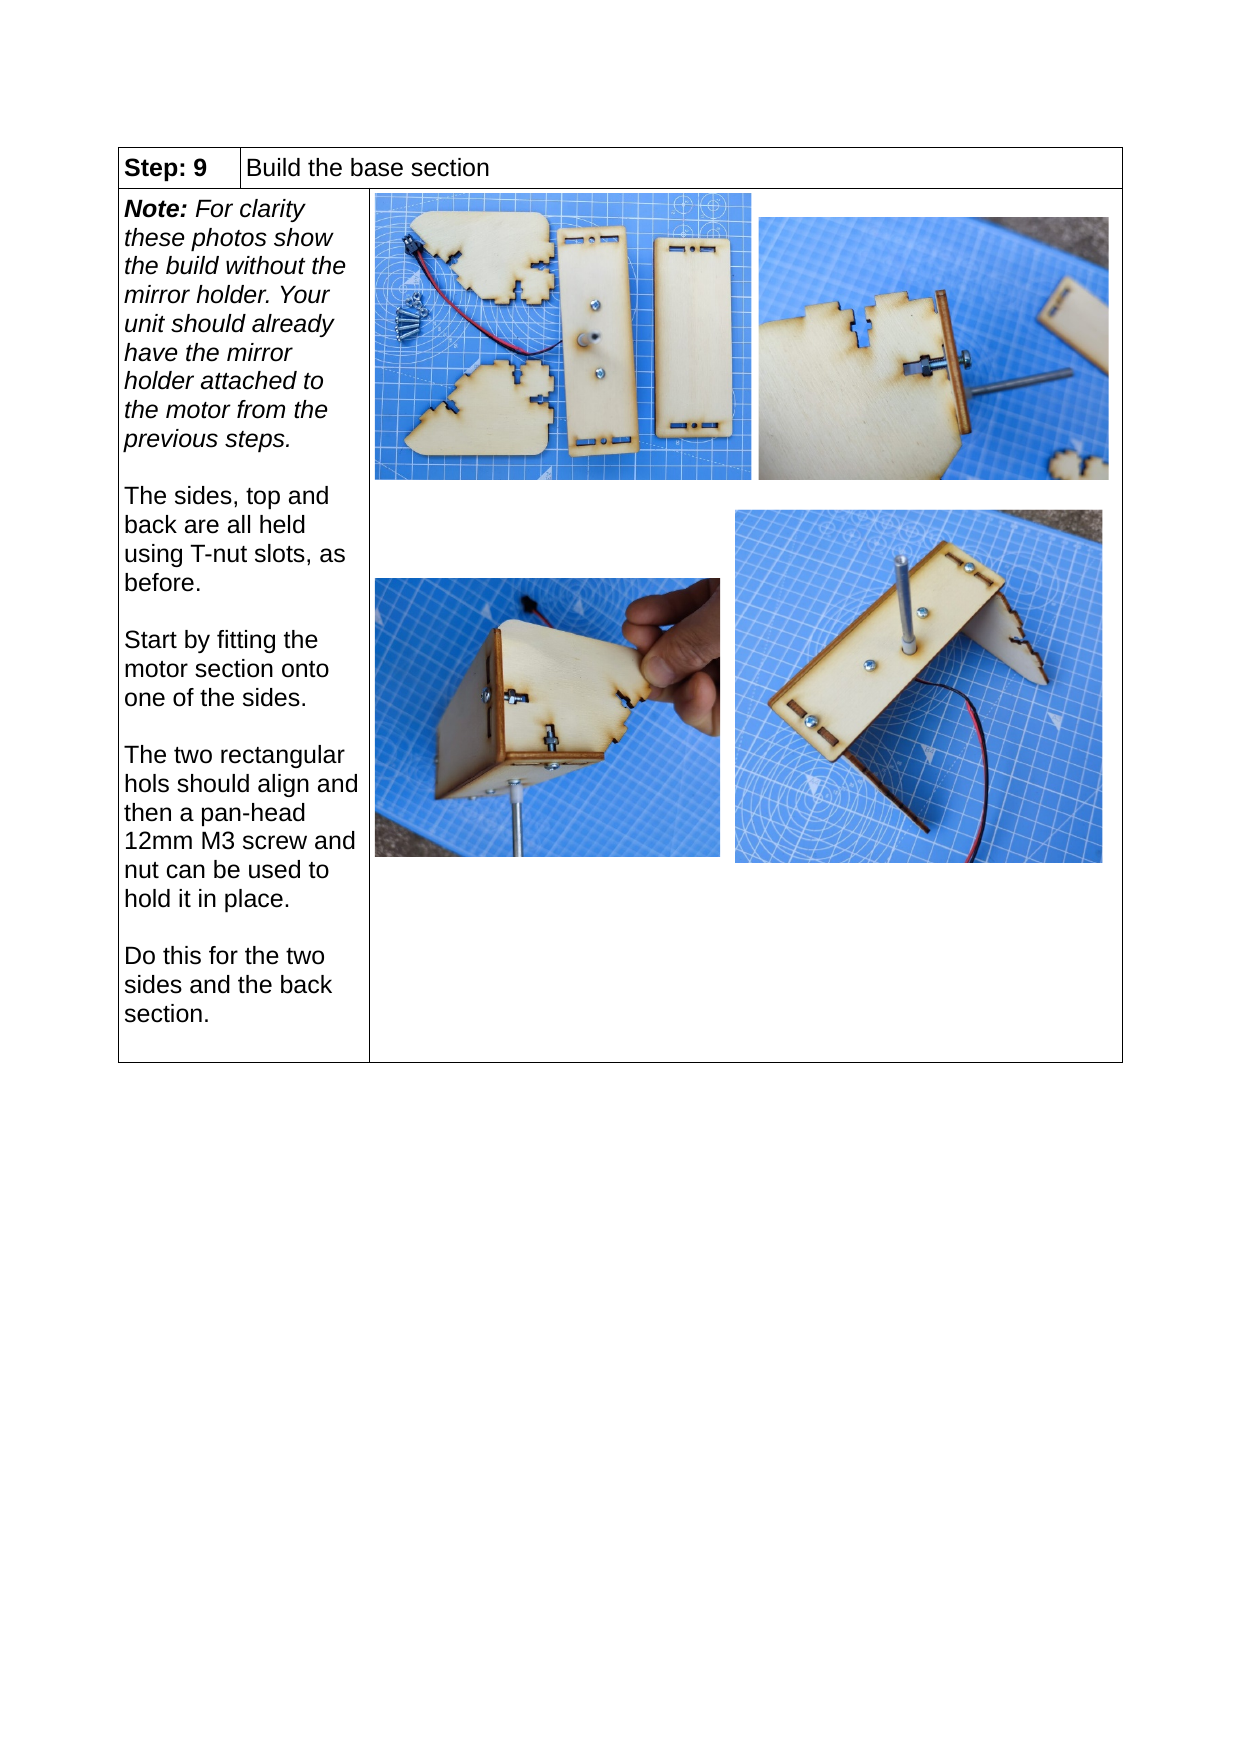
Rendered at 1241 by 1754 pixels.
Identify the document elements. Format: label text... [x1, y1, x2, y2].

table_header Step: 9 [119, 148, 240, 188]
picture [374, 578, 721, 857]
picture [735, 510, 1103, 863]
table_cell [370, 189, 1122, 1062]
picture [374, 193, 752, 480]
table_header Build the base section [241, 148, 1122, 188]
table_cell Note: For clarity these photos show the build without the mirror holder. Your unit should already have the mirror holder attached to the motor from the previous steps. The sides, top and back are all held using T-nut slots, as before. Start by fitting the motor section onto one of the sides. The two rectangular hols should align and then a pan-head 12mm M3 screw and nut can be used to hold it in place. Do this for the two sides and the back section. [119, 189, 369, 1062]
picture [758, 217, 1109, 480]
